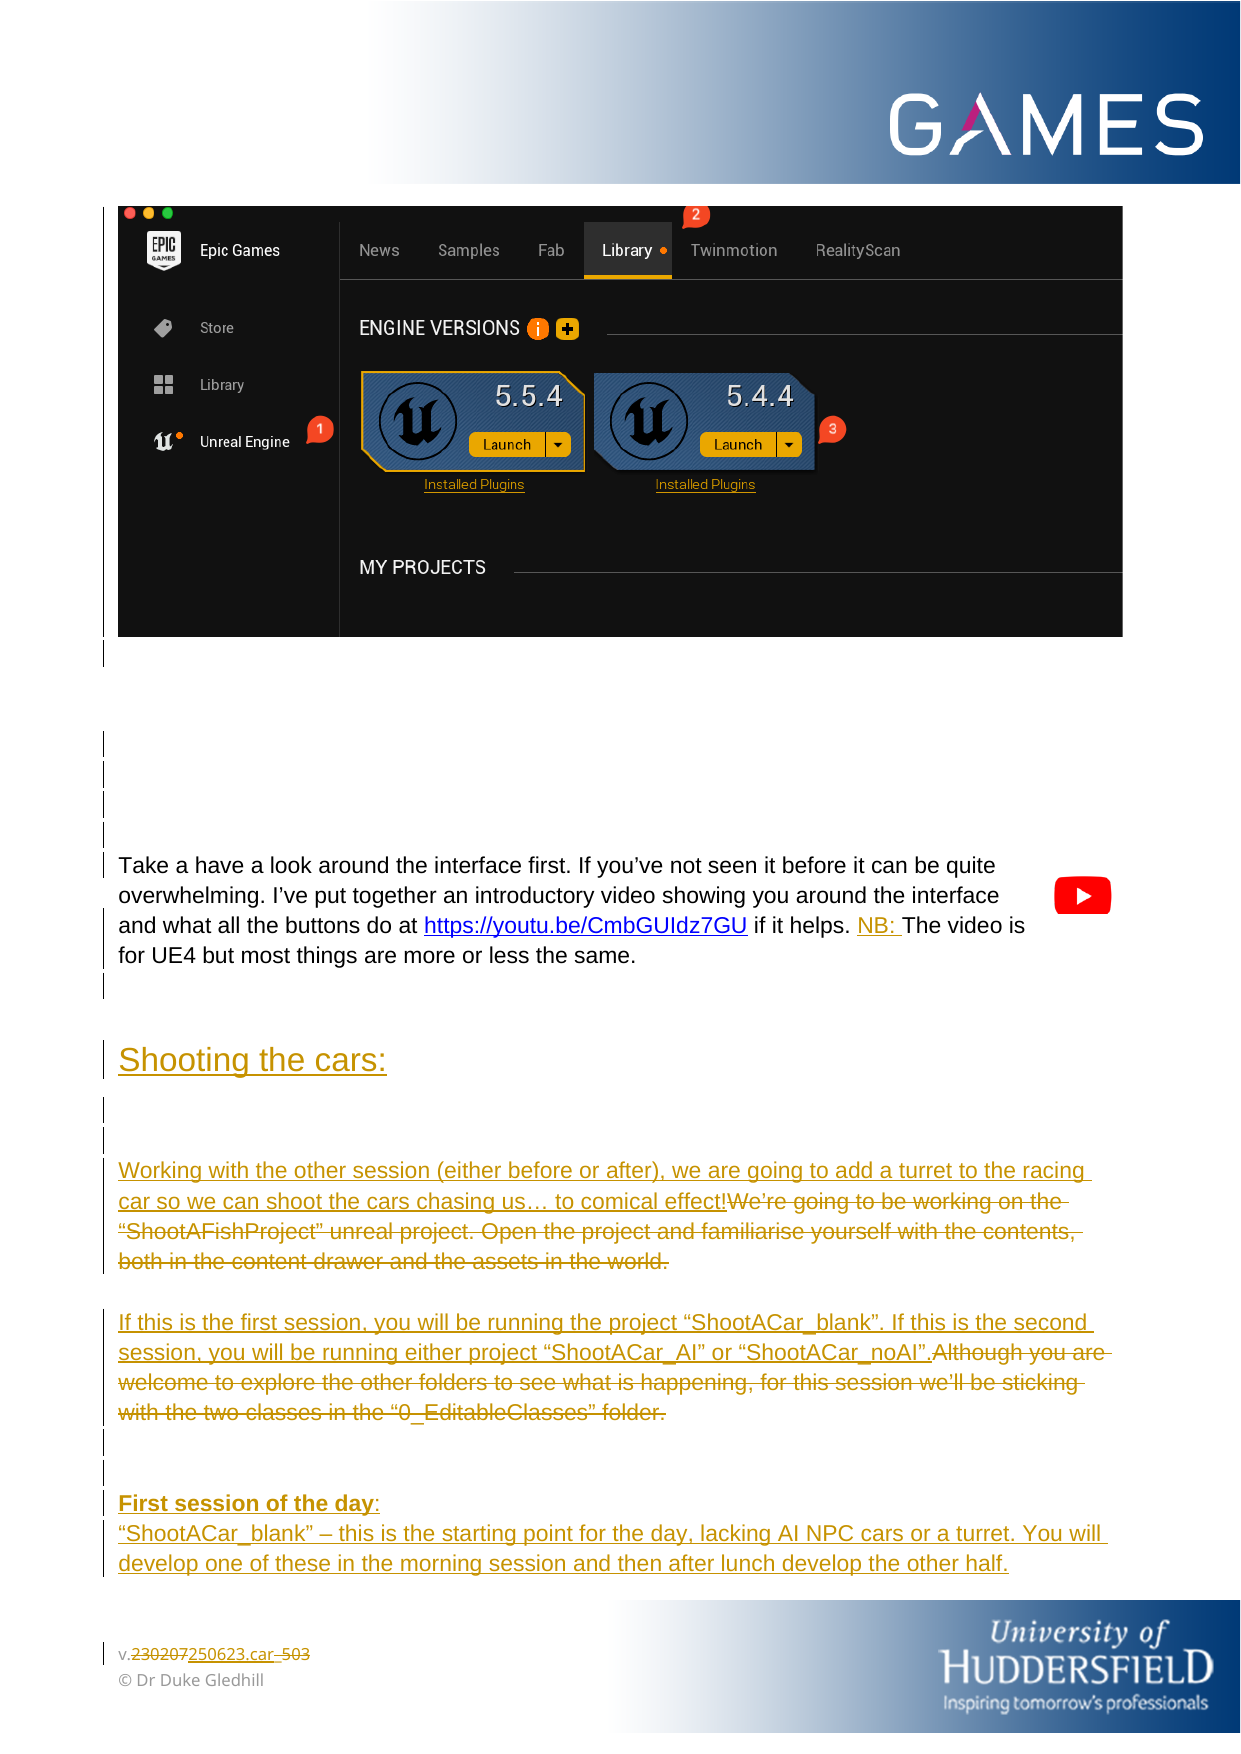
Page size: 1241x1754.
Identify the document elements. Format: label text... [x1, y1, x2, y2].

picture [553, 1598, 1241, 1733]
picture [1048, 875, 1112, 913]
text Take a have a look around the interface first. If you’ve not seen it before it can be quite overwhelming. I’ve put together an introductory video showing you around the interface and what all the buttons do at https://youtu.be/CmbGUIdz7GU if it helps. The video is for UE4 but most things are more or less the same. [118, 852, 1122, 969]
picture [299, 1, 1241, 184]
picture [118, 206, 1123, 637]
